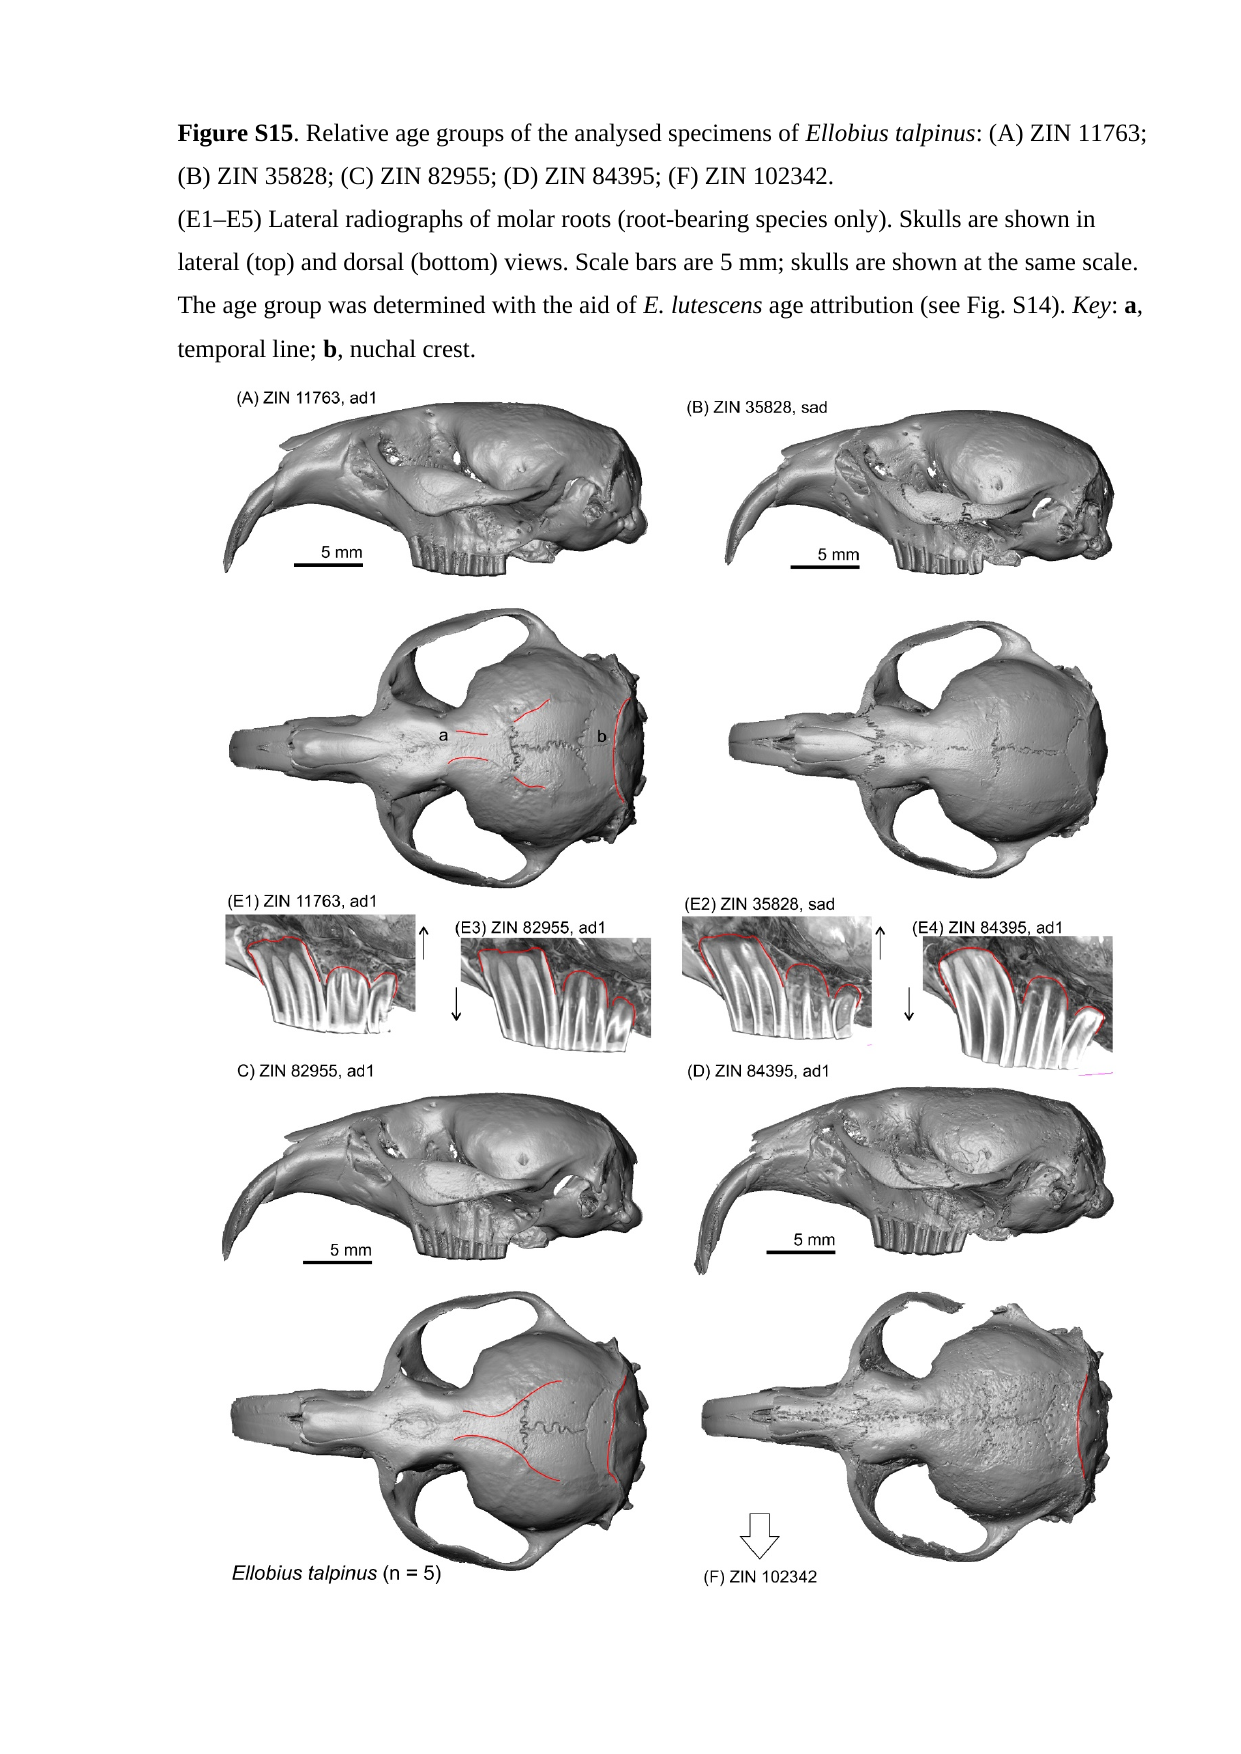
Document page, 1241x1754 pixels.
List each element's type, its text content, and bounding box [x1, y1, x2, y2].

text Figure S15. Relative age groups of the analysed specimens of Ellobius talpinus: (A) ZIN 11763; (B) ZIN 35828; (C) ZIN 82955; (D) ZIN 84395; (F) ZIN 102342. [177, 118, 1152, 190]
text (E1–E5) Lateral radiographs of molar roots (root-bearing species only). Skulls are shown in lateral (top) and dorsal (bottom) views. Scale bars are 5 mm; skulls are shown at the same scale. The age group was determined with the aid of E. lutescens age attribution (see Fig. S14). Key: a, temporal line; b, nuchal crest. [177, 204, 1152, 362]
picture [177, 376, 1153, 1602]
